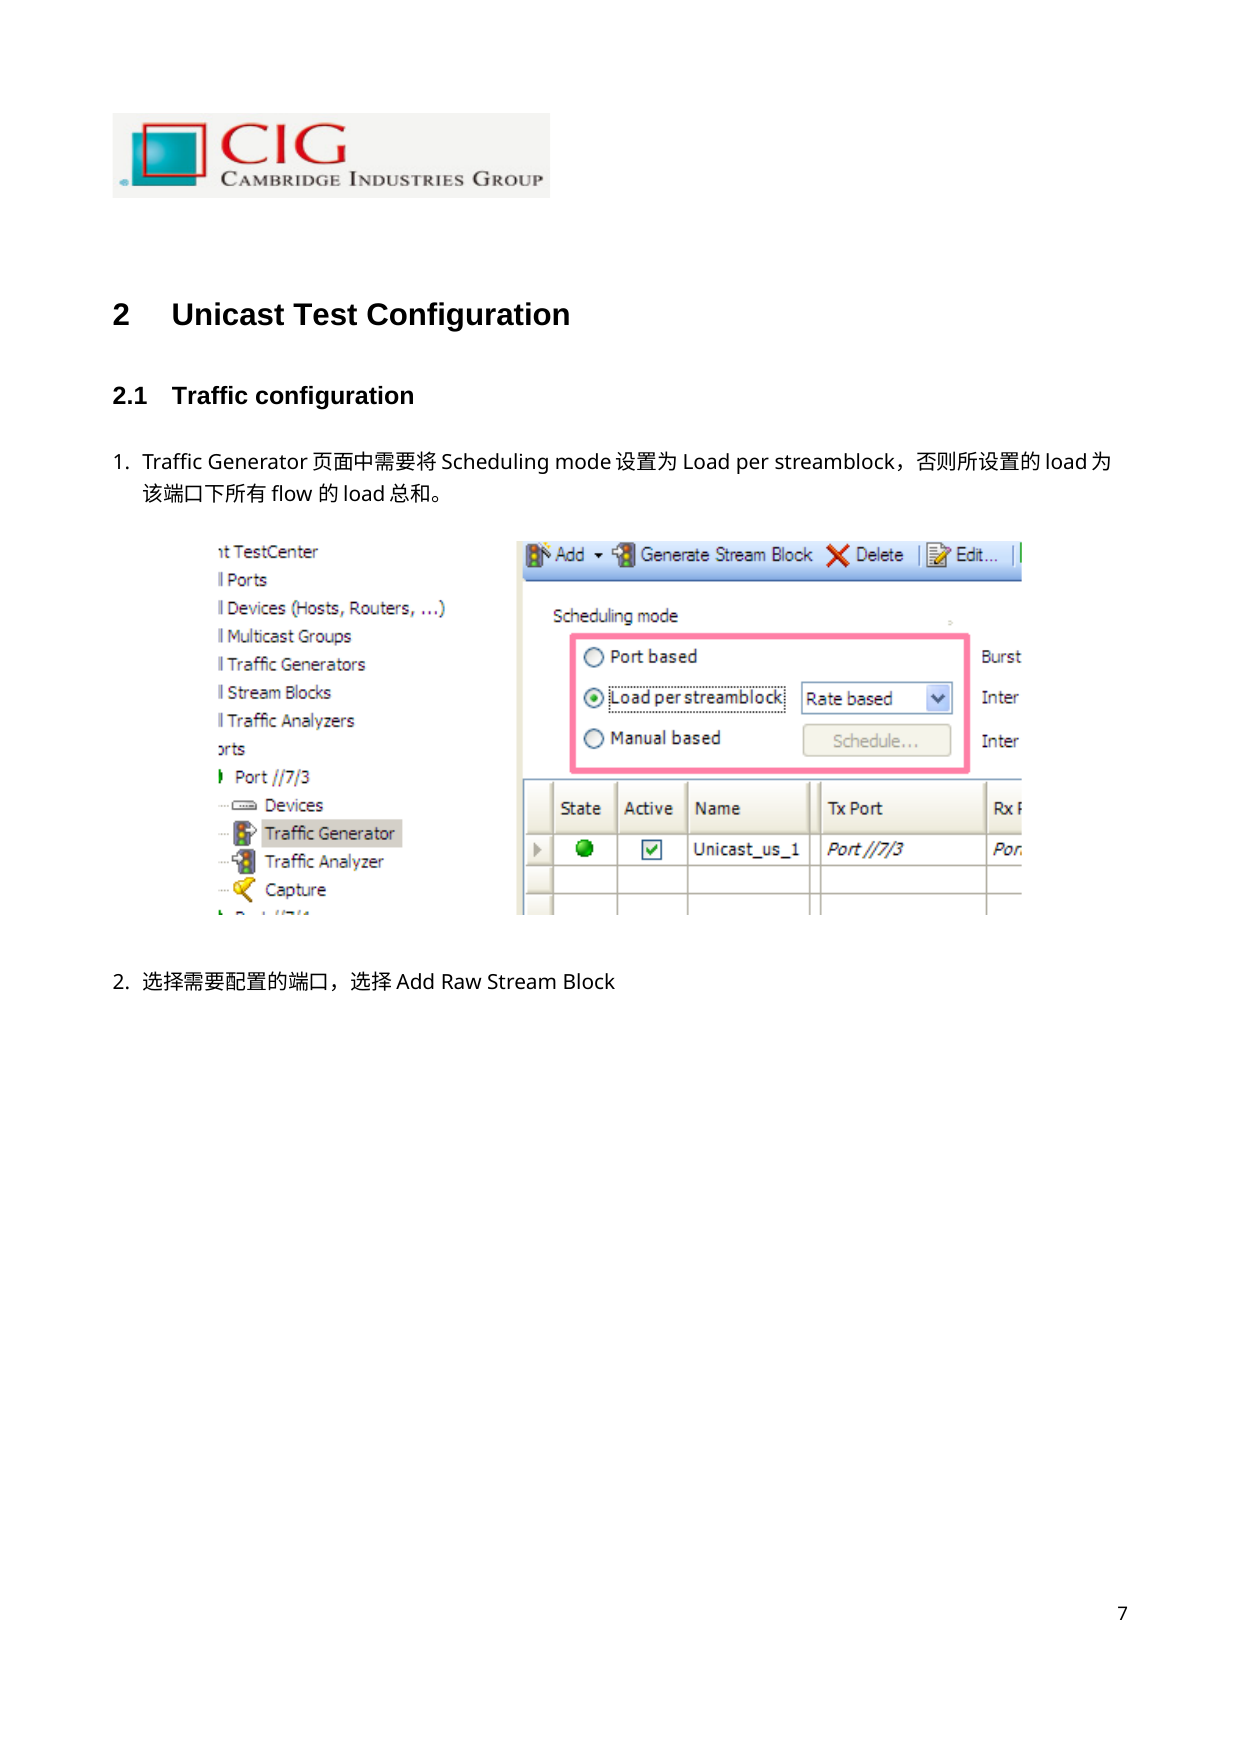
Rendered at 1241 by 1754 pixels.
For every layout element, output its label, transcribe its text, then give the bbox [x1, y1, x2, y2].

subtitle Traffic configuration [112, 379, 1128, 412]
picture [218, 541, 1022, 915]
list Traffic Generator页面中需要将Scheduling mode设置为Load per streamblock，否则所设置的load为该端口下所有flow 的load总和。 [112, 444, 1128, 509]
list 选择需要配置的端口，选择Add Raw Stream Block [112, 964, 1128, 997]
picture [112, 113, 550, 198]
subtitle Unicast Test Configuration [112, 282, 1128, 347]
